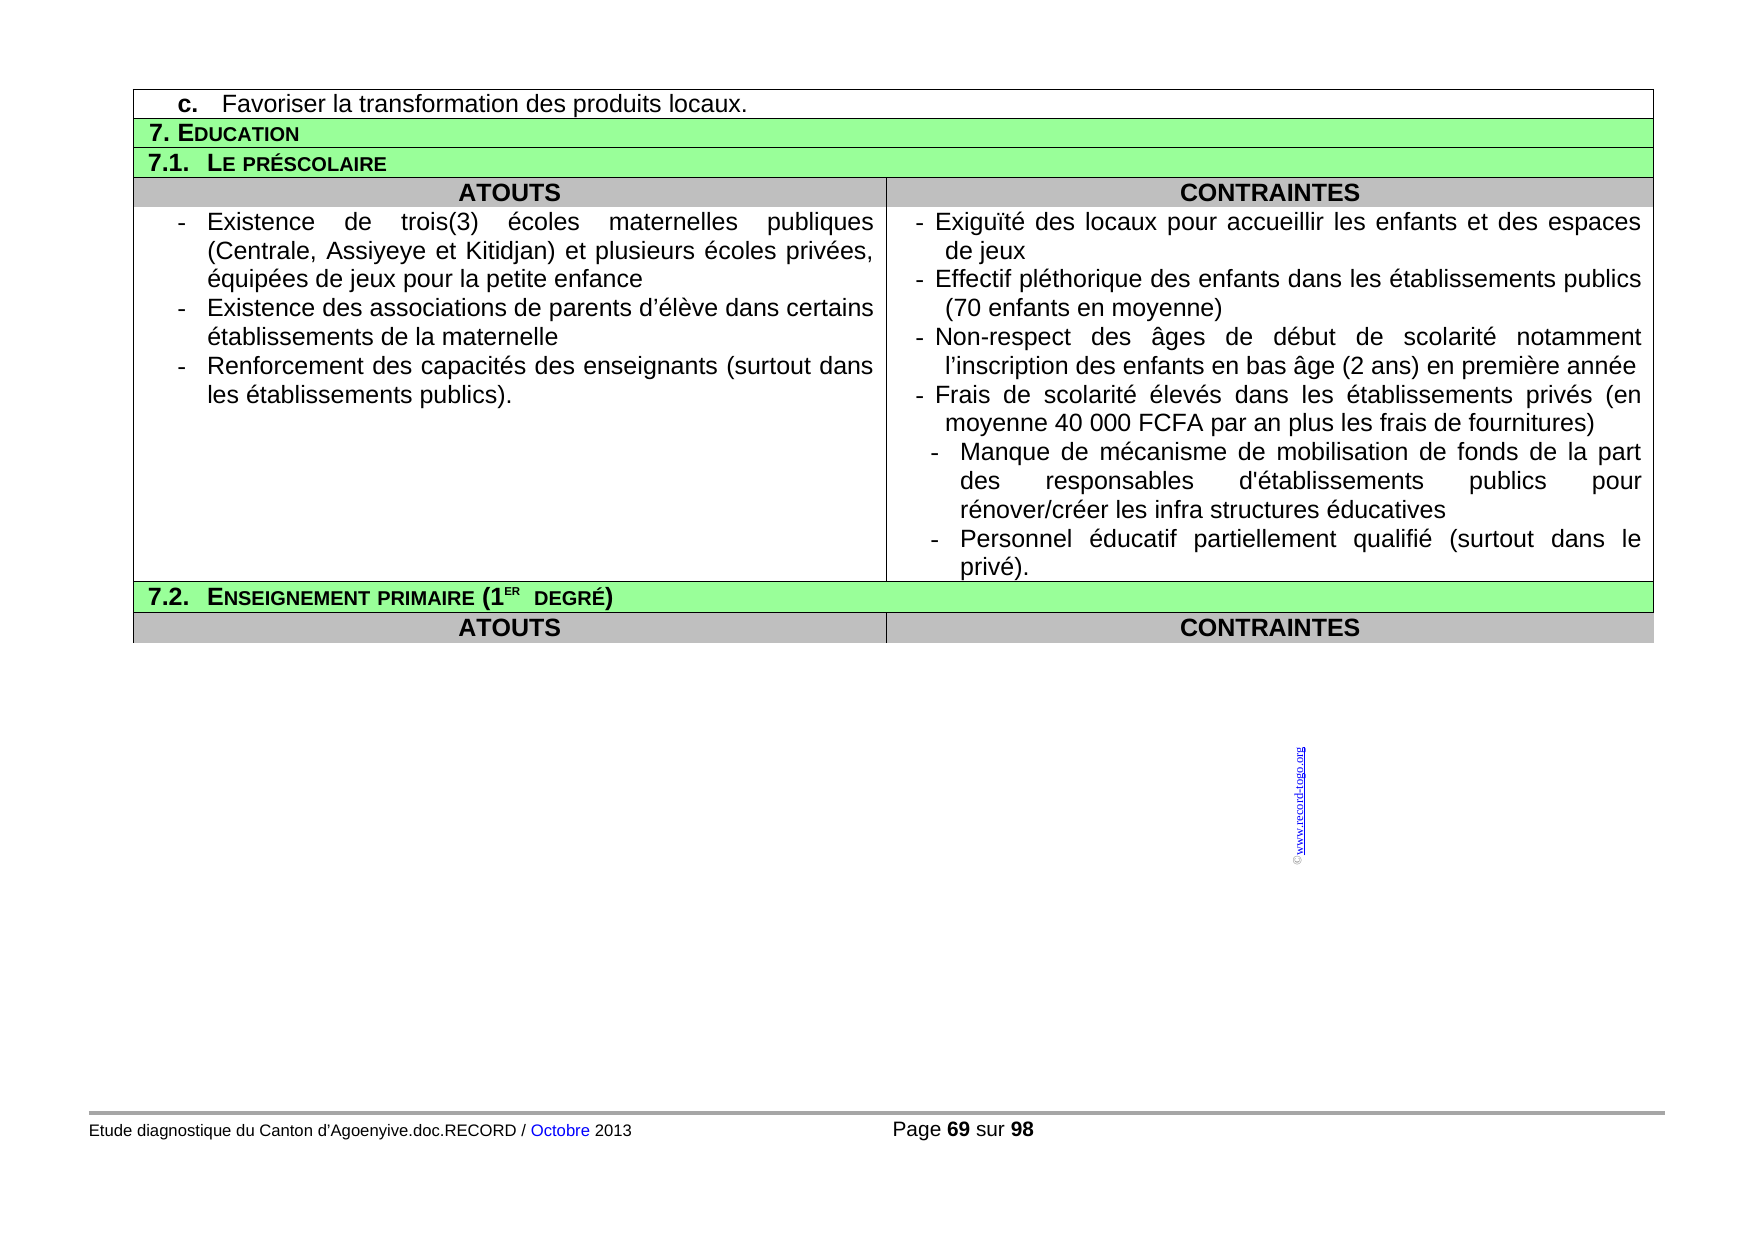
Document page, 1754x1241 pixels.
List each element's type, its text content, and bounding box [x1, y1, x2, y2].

table_cell Exiguïté des locaux pour accueillir les enfants et des espaces de jeux Effectif pléthorique des enfants dans les établissements publics (70 enfants en moyenne) Non-respect des âges de début de scolarité notamment l’inscription des enfants en bas âge (2 ans) en première année Frais de scolarité élevés dans les établissements privés (en moyenne 40 000 FCFA par an plus les frais de fournitures) Manque de mécanisme de mobilisation de fonds de la part des responsables d'établissements publics pour rénover/créer les infra structures éducatives Personnel éducatif partiellement qualifié (surtout dans le privé). [887, 207, 1653, 581]
table_cell Le préscolaire [134, 148, 1653, 177]
table_cell Education [134, 119, 1653, 147]
table_cell Existence de trois(3) écoles maternelles publiques (Centrale, Assiyeye et Kitidjan) et plusieurs écoles privées, équipées de jeux pour la petite enfance Existence des associations de parents d’élève dans certains établissements de la maternelle Renforcement des capacités des enseignants (surtout dans les établissements publics). [134, 207, 886, 581]
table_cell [134, 90, 1653, 117]
table_cell CONTRAINTES [887, 178, 1653, 207]
table_cell ATOUTS [134, 178, 886, 207]
table_cell ATOUTS [134, 613, 886, 643]
table_cell Enseignement primaire (1er degré) [134, 582, 1653, 612]
table_cell CONTRAINTES [887, 613, 1654, 643]
